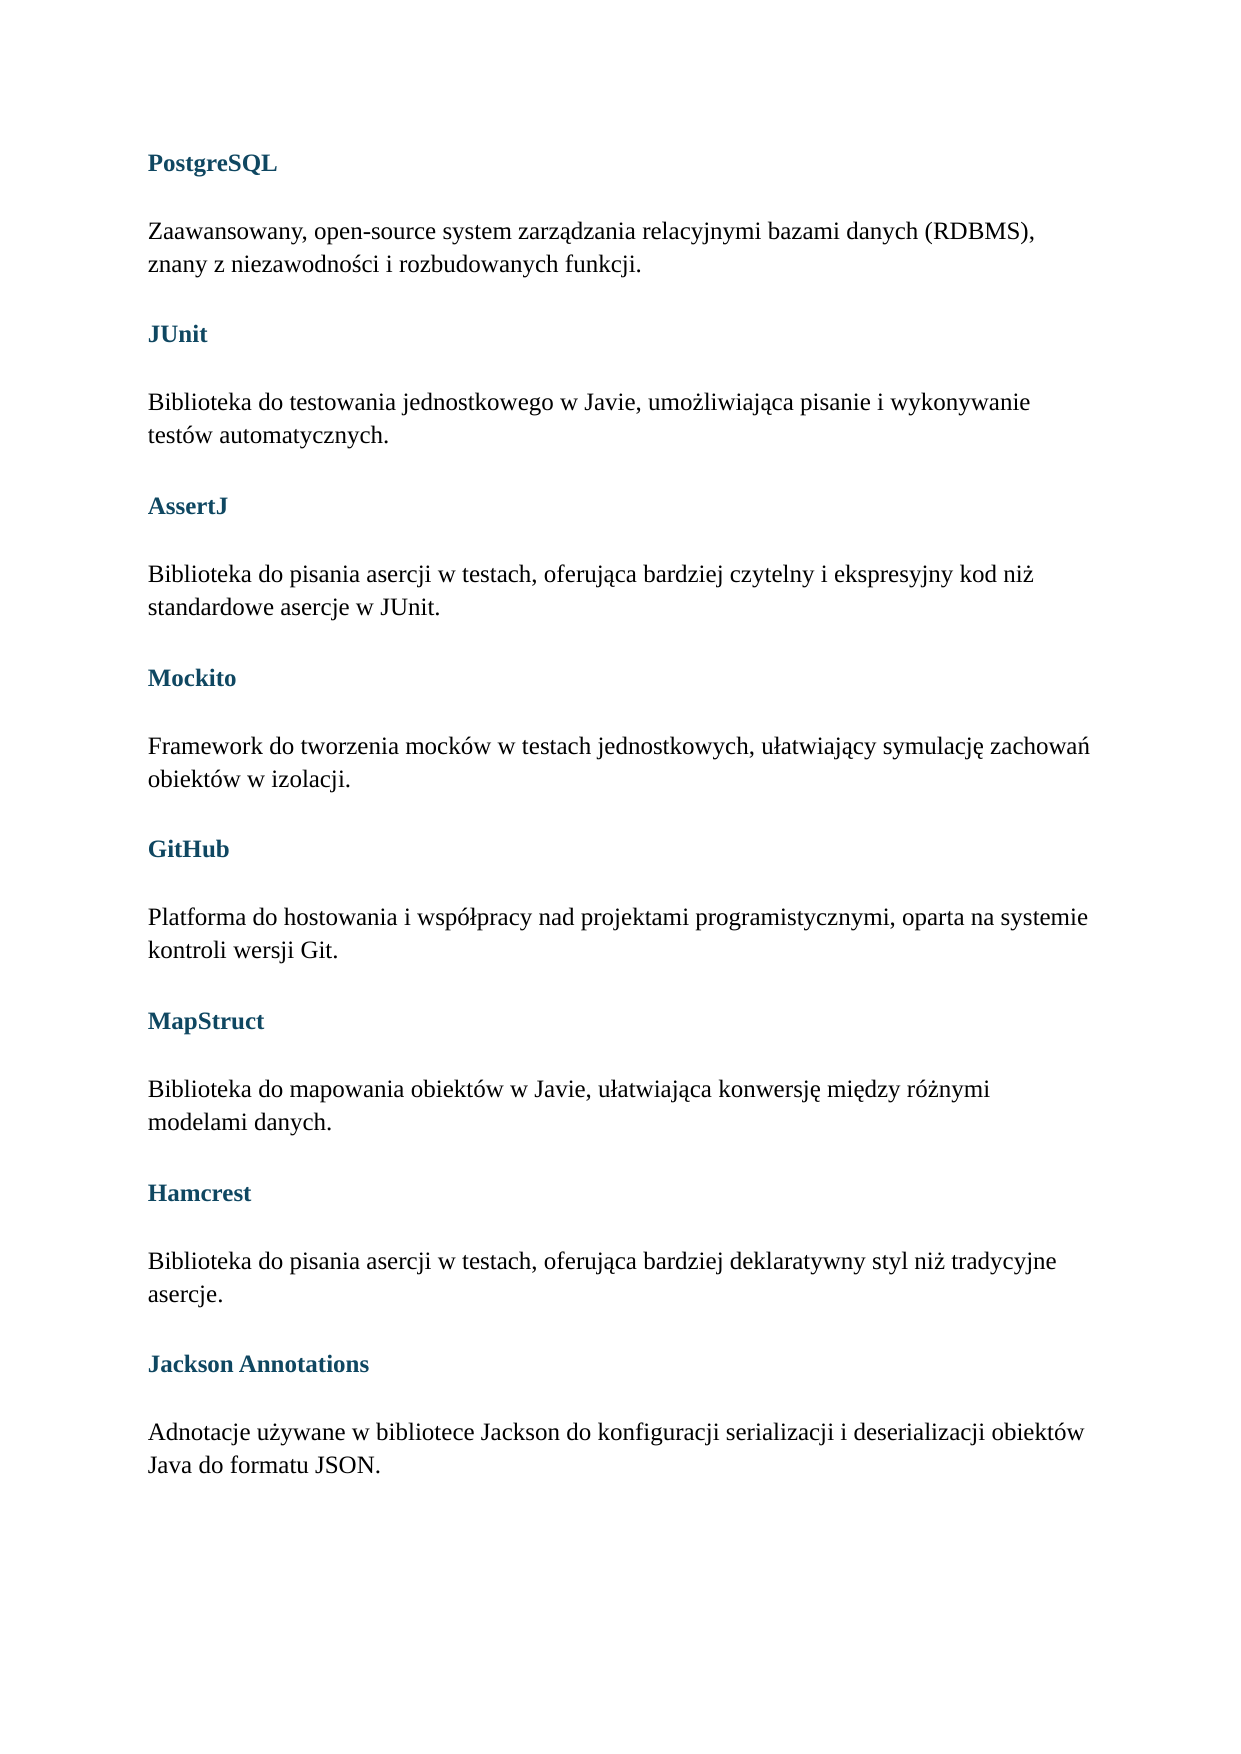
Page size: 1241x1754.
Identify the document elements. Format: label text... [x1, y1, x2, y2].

subtitle JUnit [148, 319, 1093, 348]
text Biblioteka do mapowania obiektów w Javie, ułatwiająca konwersję między różnymi modelami danych. [148, 1074, 1093, 1136]
subtitle Mockito [148, 663, 1093, 691]
text Platforma do hostowania i współpracy nad projektami programistycznymi, oparta na systemie kontroli wersji Git. [148, 902, 1093, 964]
subtitle Hamcrest [148, 1178, 1093, 1206]
text Adnotacje używane w bibliotece Jackson do konfiguracji serializacji i deserializacji obiektów Java do formatu JSON. [148, 1417, 1093, 1479]
subtitle Jackson Annotations [148, 1349, 1093, 1378]
subtitle MapStruct [148, 1006, 1093, 1035]
text Biblioteka do pisania asercji w testach, oferująca bardziej deklaratywny styl niż tradycyjne asercje. [148, 1246, 1093, 1307]
text Biblioteka do pisania asercji w testach, oferująca bardziej czytelny i ekspresyjny kod niż standardowe asercje w JUnit. [148, 559, 1093, 621]
subtitle AssertJ [148, 491, 1093, 520]
text Framework do tworzenia mocków w testach jednostkowych, ułatwiający symulację zachowań obiektów w izolacji. [148, 731, 1093, 792]
text Zaawansowany, open-source system zarządzania relacyjnymi bazami danych (RDBMS), znany z niezawodności i rozbudowanych funkcji. [148, 216, 1093, 277]
subtitle PostgreSQL [148, 148, 1093, 176]
subtitle GitHub [148, 834, 1093, 863]
text Biblioteka do testowania jednostkowego w Javie, umożliwiająca pisanie i wykonywanie testów automatycznych. [148, 387, 1093, 449]
